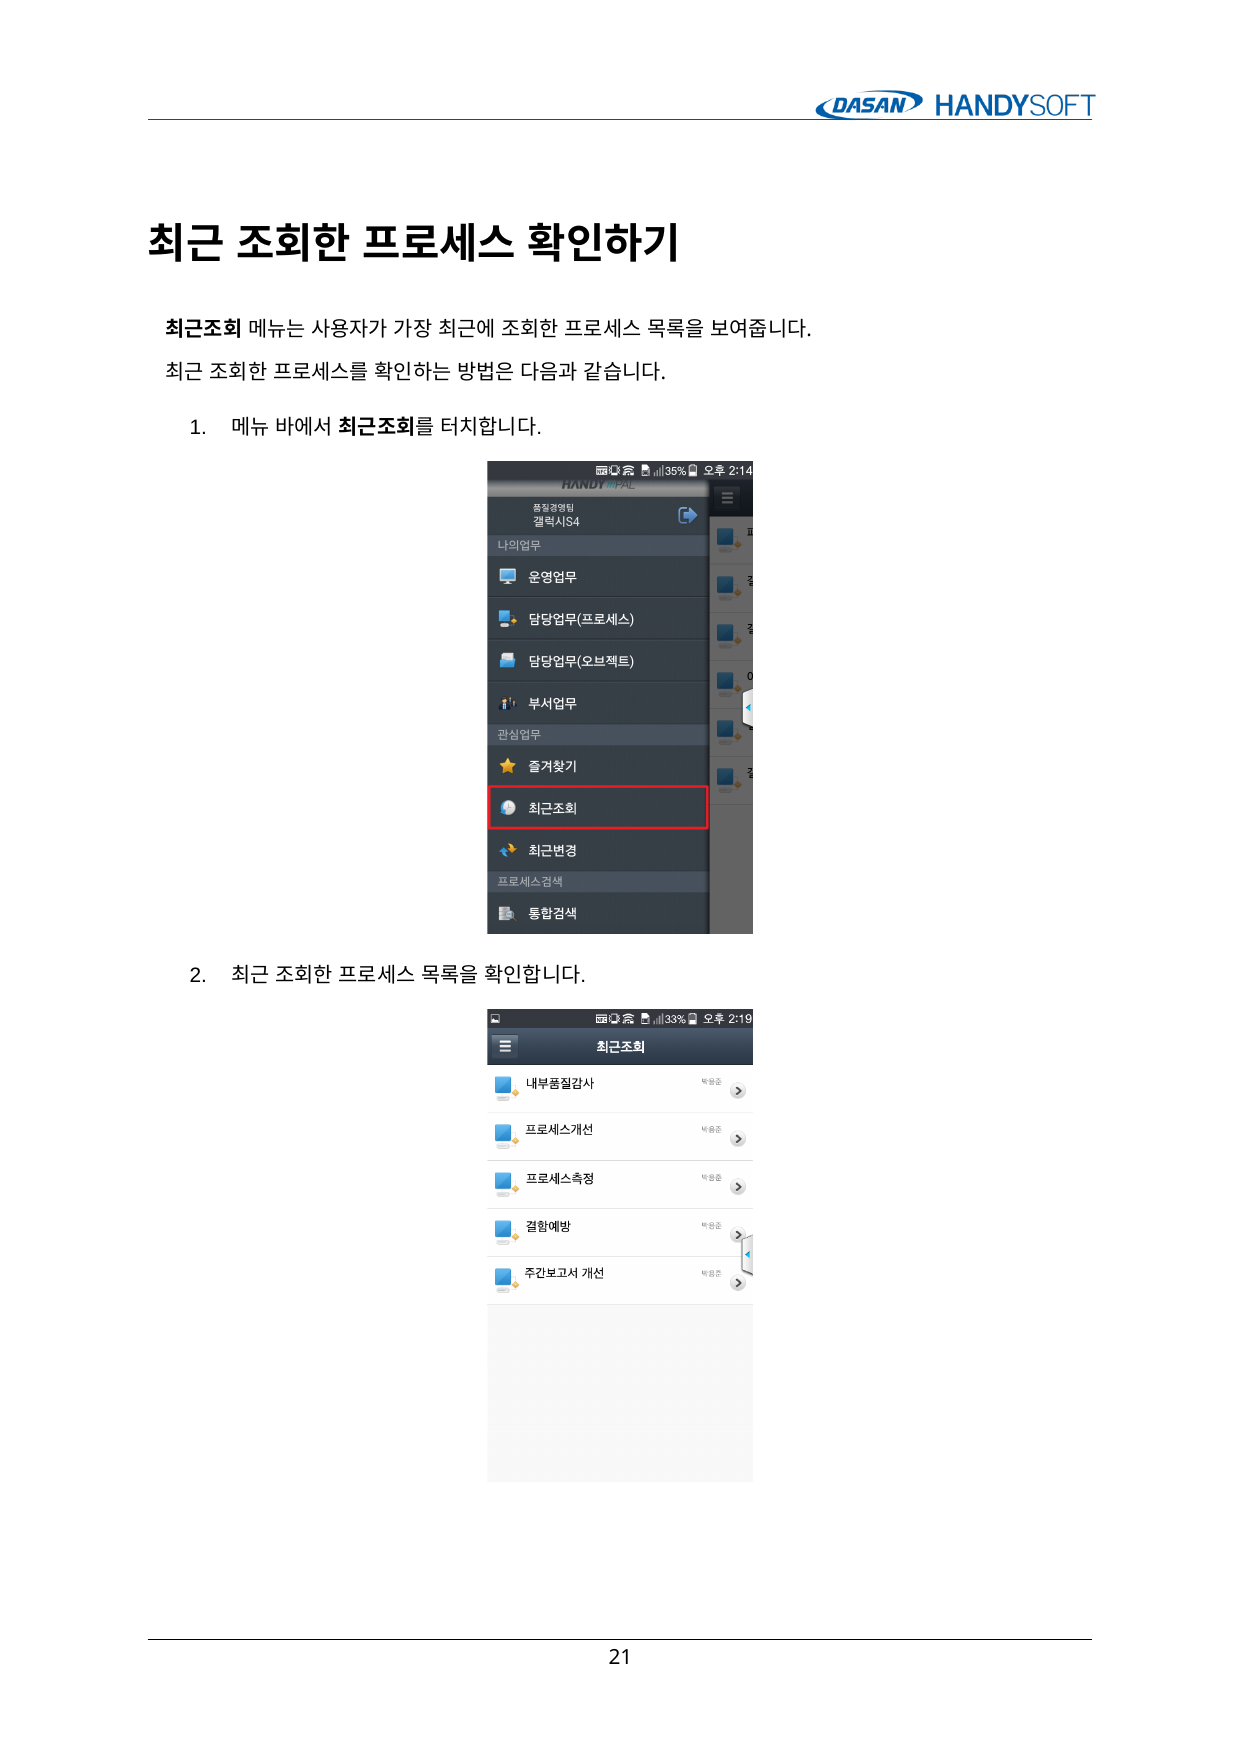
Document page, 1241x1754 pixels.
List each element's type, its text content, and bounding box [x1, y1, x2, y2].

subtitle 최근 조회한 프로세스 확인하기 [148, 210, 1092, 271]
text 최근 조회한 프로세스 목록을 확인합니다. [189, 959, 1092, 989]
text 최근조회 메뉴는 사용자가 가장 최근에 조회한 프로세스 목록을 보여줍니다. [165, 312, 1092, 342]
picture [487, 461, 753, 934]
text 최근 조회한 프로세스를 확인하는 방법은 다음과 같습니다. [165, 355, 1092, 385]
list 메뉴 바에서 최근조회를 터치합니다. [189, 410, 1092, 441]
picture [487, 1009, 753, 1483]
picture [815, 88, 1096, 121]
